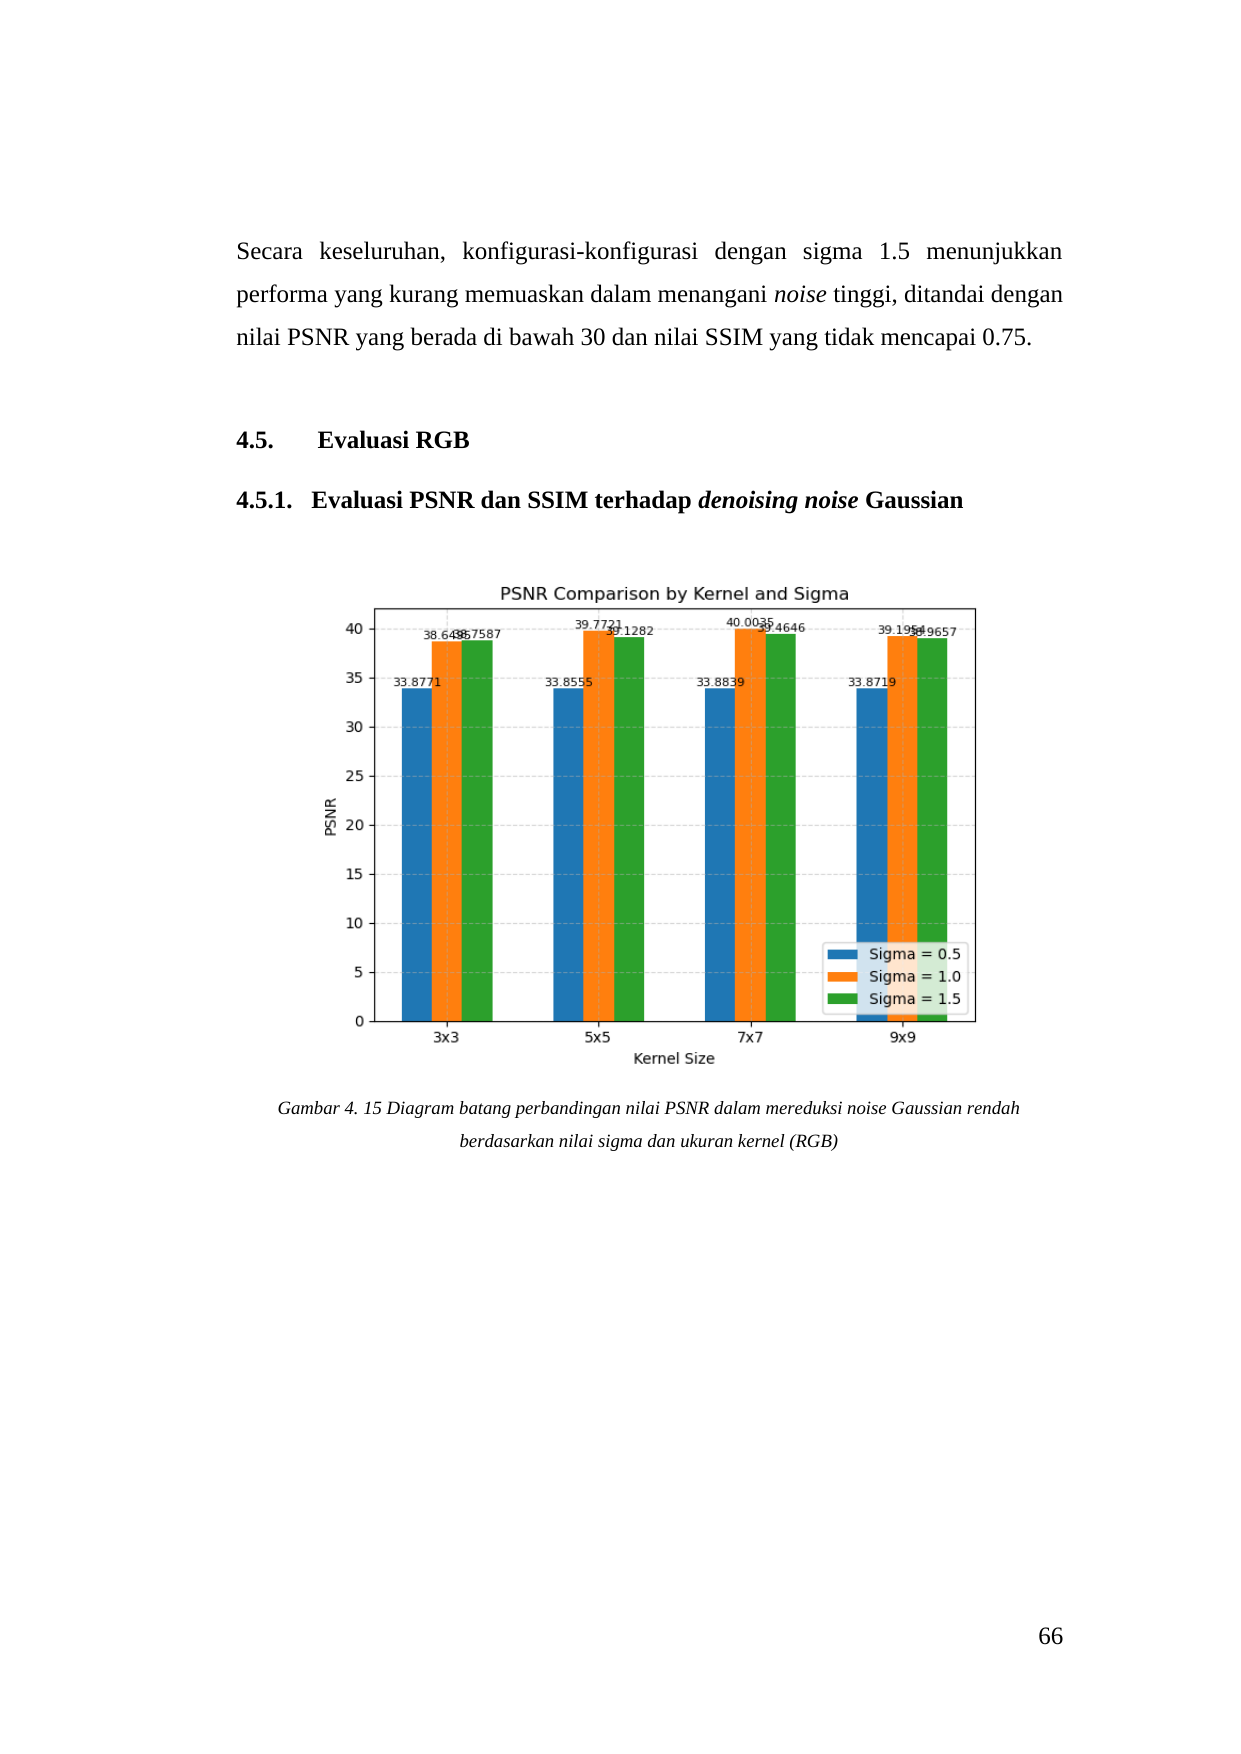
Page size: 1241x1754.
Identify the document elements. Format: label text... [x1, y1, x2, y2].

text Gambar 4. 15 Diagram batang perbandingan nilai PSNR dalam mereduksi noise Gaussian rendah berdasarkan nilai sigma dan ukuran kernel (RGB) [236, 1097, 1063, 1151]
subtitle Evaluasi RGB [236, 425, 1063, 454]
list Evaluasi PSNR dan SSIM terhadap denoising noise Gaussian [236, 485, 1063, 514]
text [236, 236, 1063, 351]
picture [308, 571, 991, 1083]
